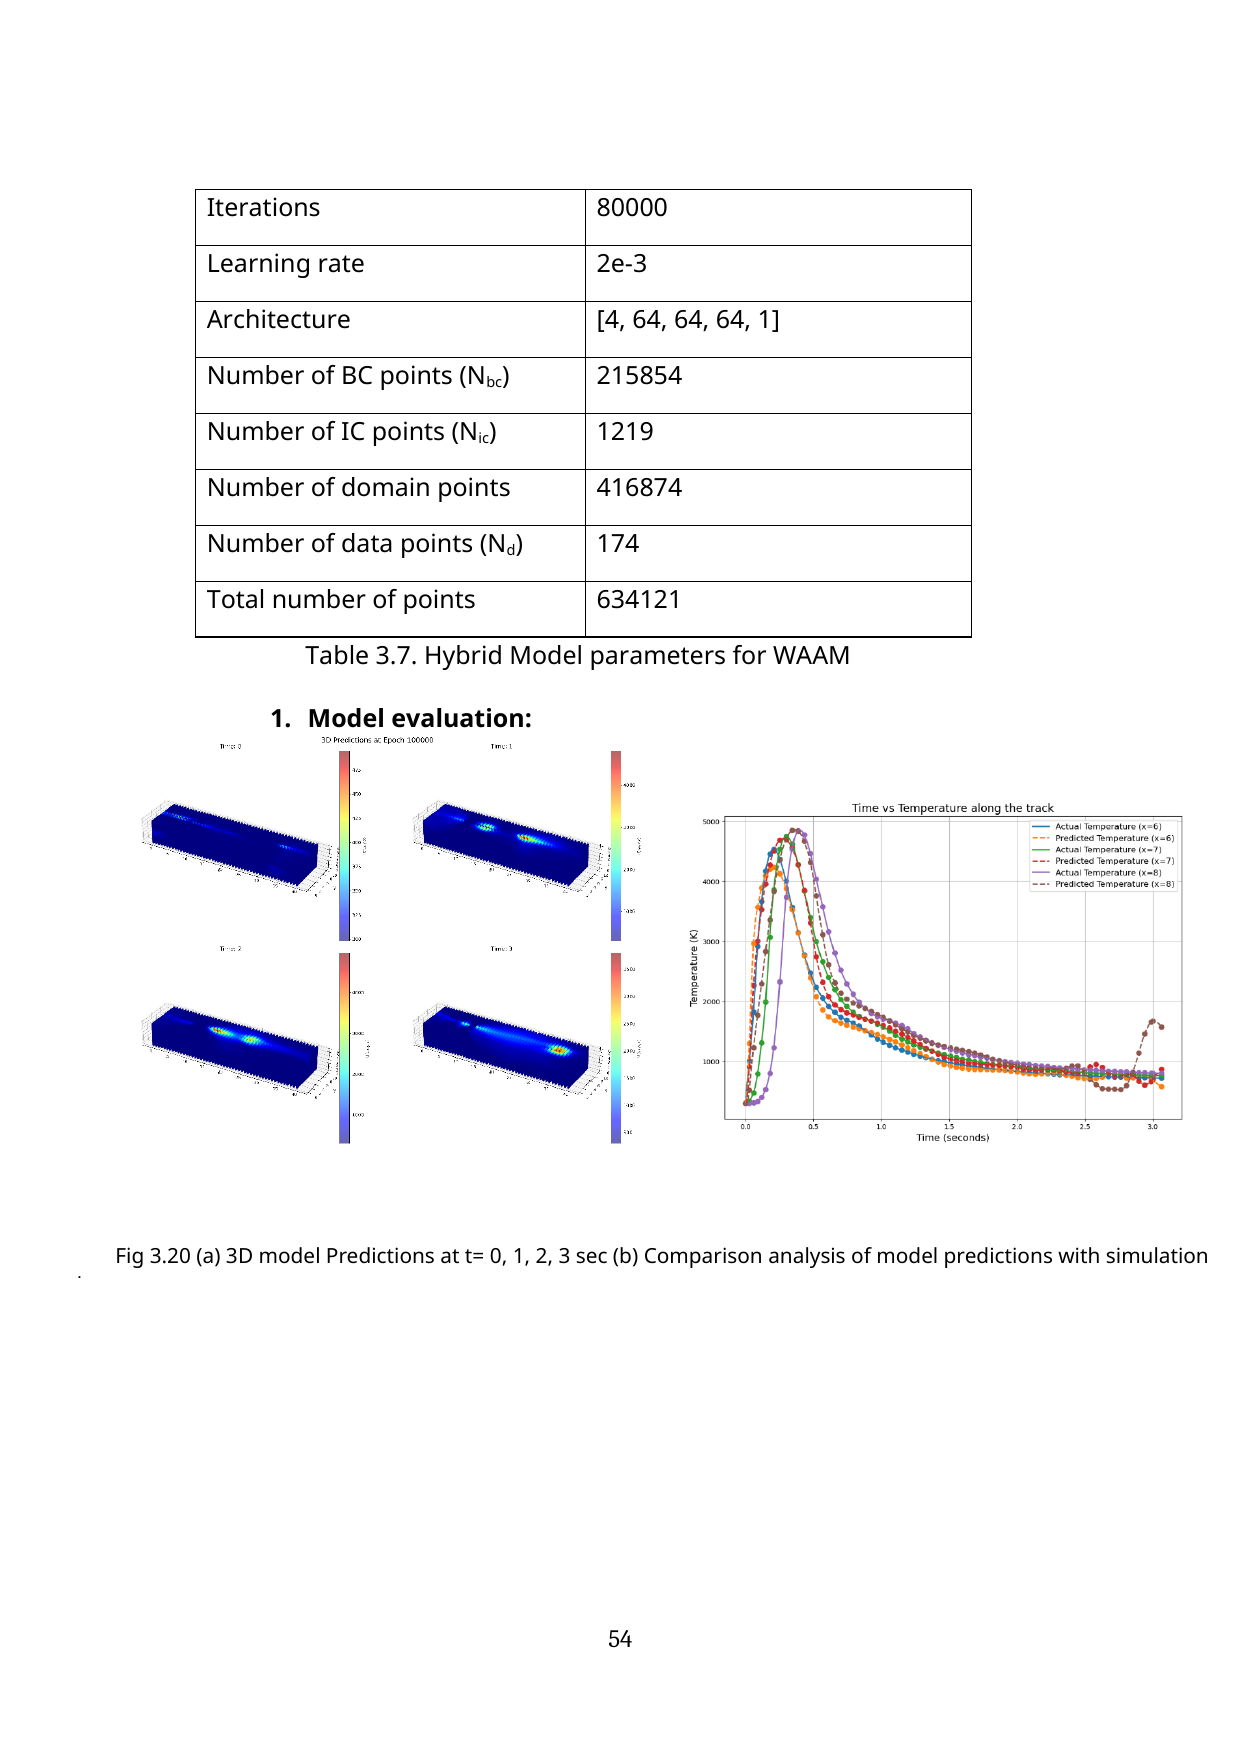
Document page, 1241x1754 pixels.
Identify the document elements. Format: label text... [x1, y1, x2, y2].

table_cell Number of data points (Nd) [196, 526, 585, 581]
table_cell Number of domain points [196, 470, 585, 524]
table_cell Architecture [196, 302, 585, 357]
table_cell [4, 64, 64, 64, 1] [586, 302, 971, 357]
table_cell Number of BC points (Nbc) [196, 358, 585, 413]
table_cell Learning rate [196, 246, 585, 301]
table_cell 80000 [586, 190, 971, 245]
table_cell 174 [586, 526, 971, 581]
table_cell Total number of points [196, 582, 585, 636]
picture [685, 798, 1186, 1147]
text Table 3.7. Hybrid Model parameters for WAAM [195, 637, 1045, 672]
table_cell Number of IC points (Nic) [196, 414, 585, 469]
table_cell Iterations [196, 190, 585, 245]
table_cell 634121 [586, 582, 971, 636]
table_cell 1219 [586, 414, 971, 469]
table_cell 2e-3 [586, 246, 971, 301]
picture [132, 734, 643, 1146]
table_cell 215854 [586, 358, 971, 413]
list Model evaluation: [270, 701, 1045, 735]
table_cell 416874 [586, 470, 971, 524]
